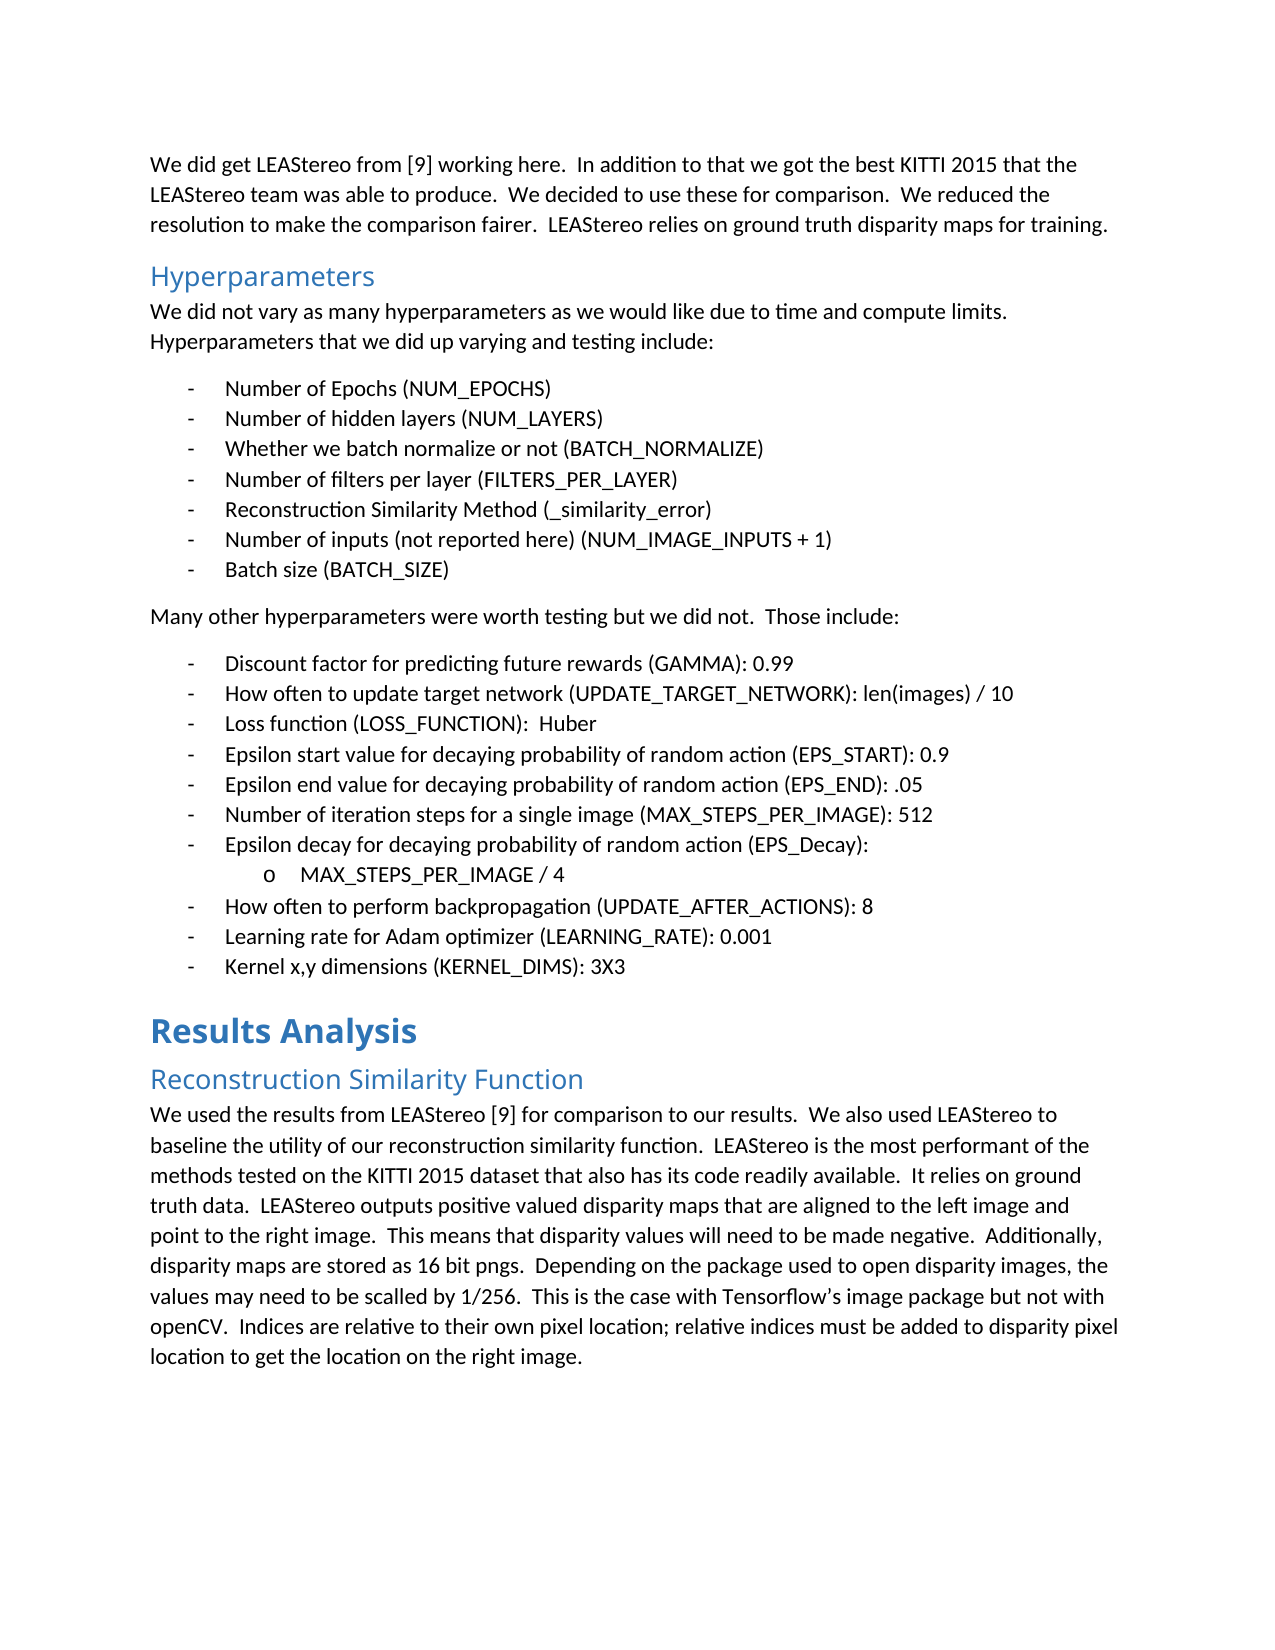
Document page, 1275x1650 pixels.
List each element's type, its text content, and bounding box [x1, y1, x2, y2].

list Reconstruction Similarity Method (_similarity_error) [187, 495, 1125, 523]
text We used the results from LEAStereo [9] for comparison to our results. We also used LEAStereo to baseline the utility of our reconstruction similarity function. LEAStereo is the most performant of the methods tested on the KITTI 2015 dataset that also has its code readily available. It relies on ground truth data. LEAStereo outputs positive valued disparity maps that are aligned to the left image and point to the right image. This means that disparity values will need to be made negative. Additionally, disparity maps are stored as 16 bit pngs. Depending on the package used to open disparity images, the values may need to be scalled by 1/256. This is the case with Tensorflow’s image package but not with openCV. Indices are relative to their own pixel location; relative indices must be added to disparity pixel location to get the location on the right image. [150, 1101, 1125, 1370]
list Epsilon end value for decaying probability of random action (EPS_END): .05 [187, 770, 1125, 798]
list Number of hidden layers (NUM_LAYERS) [187, 404, 1125, 432]
list Batch size (BATCH_SIZE) [187, 555, 1125, 583]
list Discount factor for predicting future rewards (GAMMA): 0.99 [187, 649, 1125, 677]
list Loss function (LOSS_FUNCTION): Huber [187, 709, 1125, 738]
list Number of iteration steps for a single image (MAX_STEPS_PER_IMAGE): 512 [187, 800, 1125, 828]
list Epsilon decay for decaying probability of random action (EPS_Decay): [187, 830, 1125, 858]
list Number of inputs (not reported here) (NUM_IMAGE_INPUTS + 1) [187, 525, 1125, 553]
subtitle Hyperparameters [150, 257, 1125, 294]
list Number of Epochs (NUM_EPOCHS) [187, 374, 1125, 402]
list How often to update target network (UPDATE_TARGET_NETWORK): len(images) / 10 [187, 679, 1125, 707]
text We did get LEAStereo from [9] working here. In addition to that we got the best KITTI 2015 that the LEAStereo team was able to produce. We decided to use these for comparison. We reduced the resolution to make the comparison fairer. LEAStereo relies on ground truth disparity maps for training. [150, 150, 1125, 238]
list How often to perform backpropagation (UPDATE_AFTER_ACTIONS): 8 [187, 892, 1125, 920]
list MAX_STEPS_PER_IMAGE / 4 [262, 861, 1125, 890]
list Number of filters per layer (FILTERS_PER_LAYER) [187, 465, 1125, 493]
text We did not vary as many hyperparameters as we would like due to time and compute limits. Hyperparameters that we did up varying and testing include: [150, 297, 1125, 355]
list Learning rate for Adam optimizer (LEARNING_RATE): 0.001 [187, 922, 1125, 950]
list Whether we batch normalize or not (BATCH_NORMALIZE) [187, 434, 1125, 463]
list Epsilon start value for decaying probability of random action (EPS_START): 0.9 [187, 740, 1125, 768]
text Many other hyperparameters were worth testing but we did not. Those include: [150, 602, 1125, 630]
subtitle Results Analysis [150, 1008, 1125, 1053]
subtitle Reconstruction Similarity Function [150, 1061, 1125, 1098]
list Kernel x,y dimensions (KERNEL_DIMS): 3X3 [187, 952, 1125, 981]
